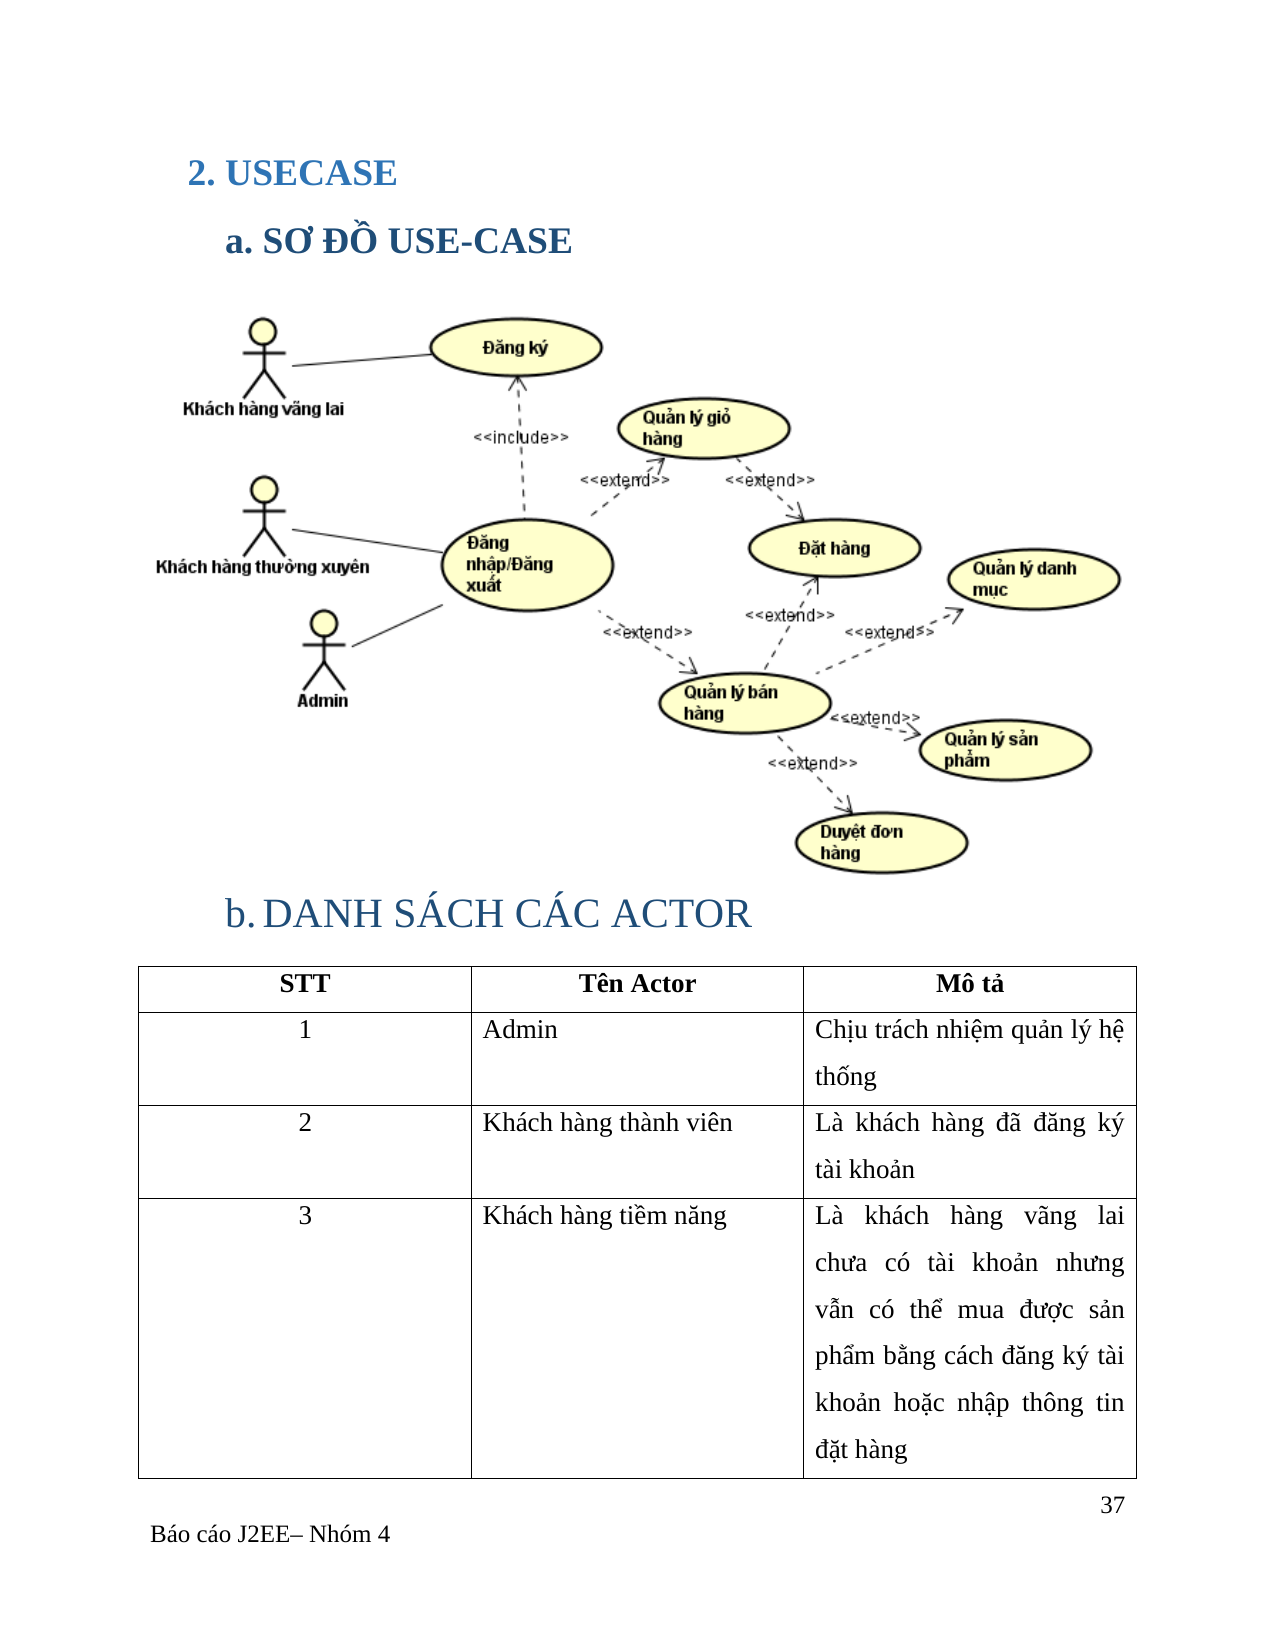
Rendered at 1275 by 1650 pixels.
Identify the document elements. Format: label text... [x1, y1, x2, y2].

table_cell Là khách hàng vãng lai chưa có tài khoản nhưng vẫn có thể mua được sản phẩm bằng cách đăng ký tài khoản hoặc nhập thông tin đặt hàng [804, 1199, 1136, 1478]
table_cell 2 [139, 1106, 471, 1198]
table_cell 3 [139, 1199, 471, 1478]
table_header STT [139, 967, 471, 1012]
table_cell Là khách hàng đã đăng ký tài khoản [804, 1106, 1136, 1198]
subtitle SƠ ĐỒ USE-CASE [225, 219, 1125, 262]
table_header Mô tả [804, 967, 1136, 1012]
table_header Tên Actor [472, 967, 803, 1012]
subtitle USECASE [187, 150, 1125, 193]
subtitle DANH SÁCH CÁC ACTOR [225, 889, 1125, 937]
table_cell Khách hàng thành viên [472, 1106, 803, 1198]
table_cell Admin [472, 1013, 803, 1105]
table_cell 1 [139, 1013, 471, 1105]
table_cell Chịu trách nhiệm quản lý hệ thống [804, 1013, 1136, 1105]
table_cell Khách hàng tiềm năng [472, 1199, 803, 1478]
picture [150, 290, 1125, 885]
